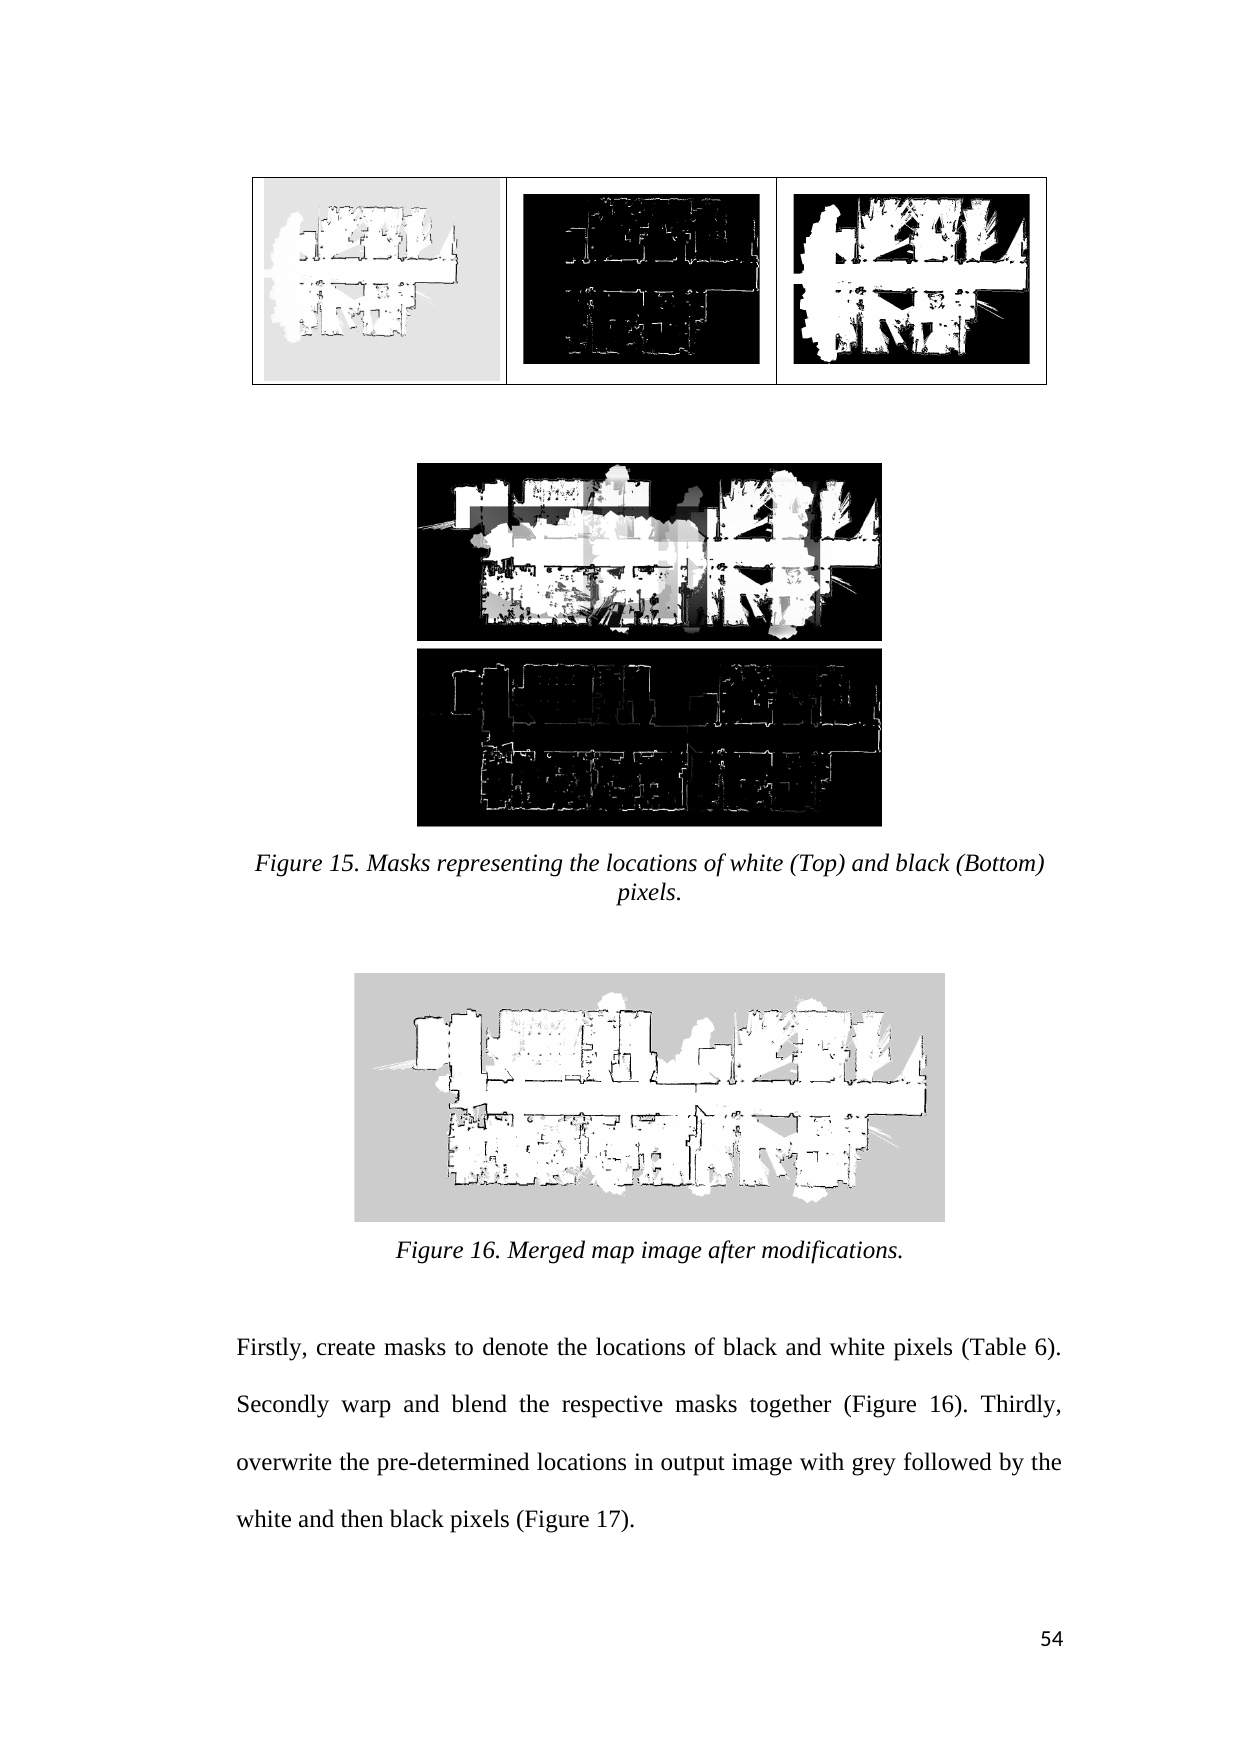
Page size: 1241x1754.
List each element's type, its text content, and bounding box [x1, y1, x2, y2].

picture [354, 973, 945, 1222]
picture [413, 459, 886, 830]
picture [523, 194, 760, 364]
picture [264, 178, 501, 381]
table_cell [507, 178, 776, 384]
table_cell [253, 178, 506, 384]
picture [793, 194, 1030, 364]
table_cell [777, 178, 1046, 384]
text Figure 16. Merged map image after modifications. [236, 1235, 1063, 1264]
text Firstly, create masks to denote the locations of black and white pixels (Table 6). Secondly warp and blend the respective masks together (Figure 16). Thirdly, overwrite the pre-determined locations in output image with grey followed by the white and then black pixels (Figure 17). [236, 1332, 1063, 1533]
text Figure 15. Masks representing the locations of white (Top) and black (Bottom) pixels. [236, 848, 1063, 906]
